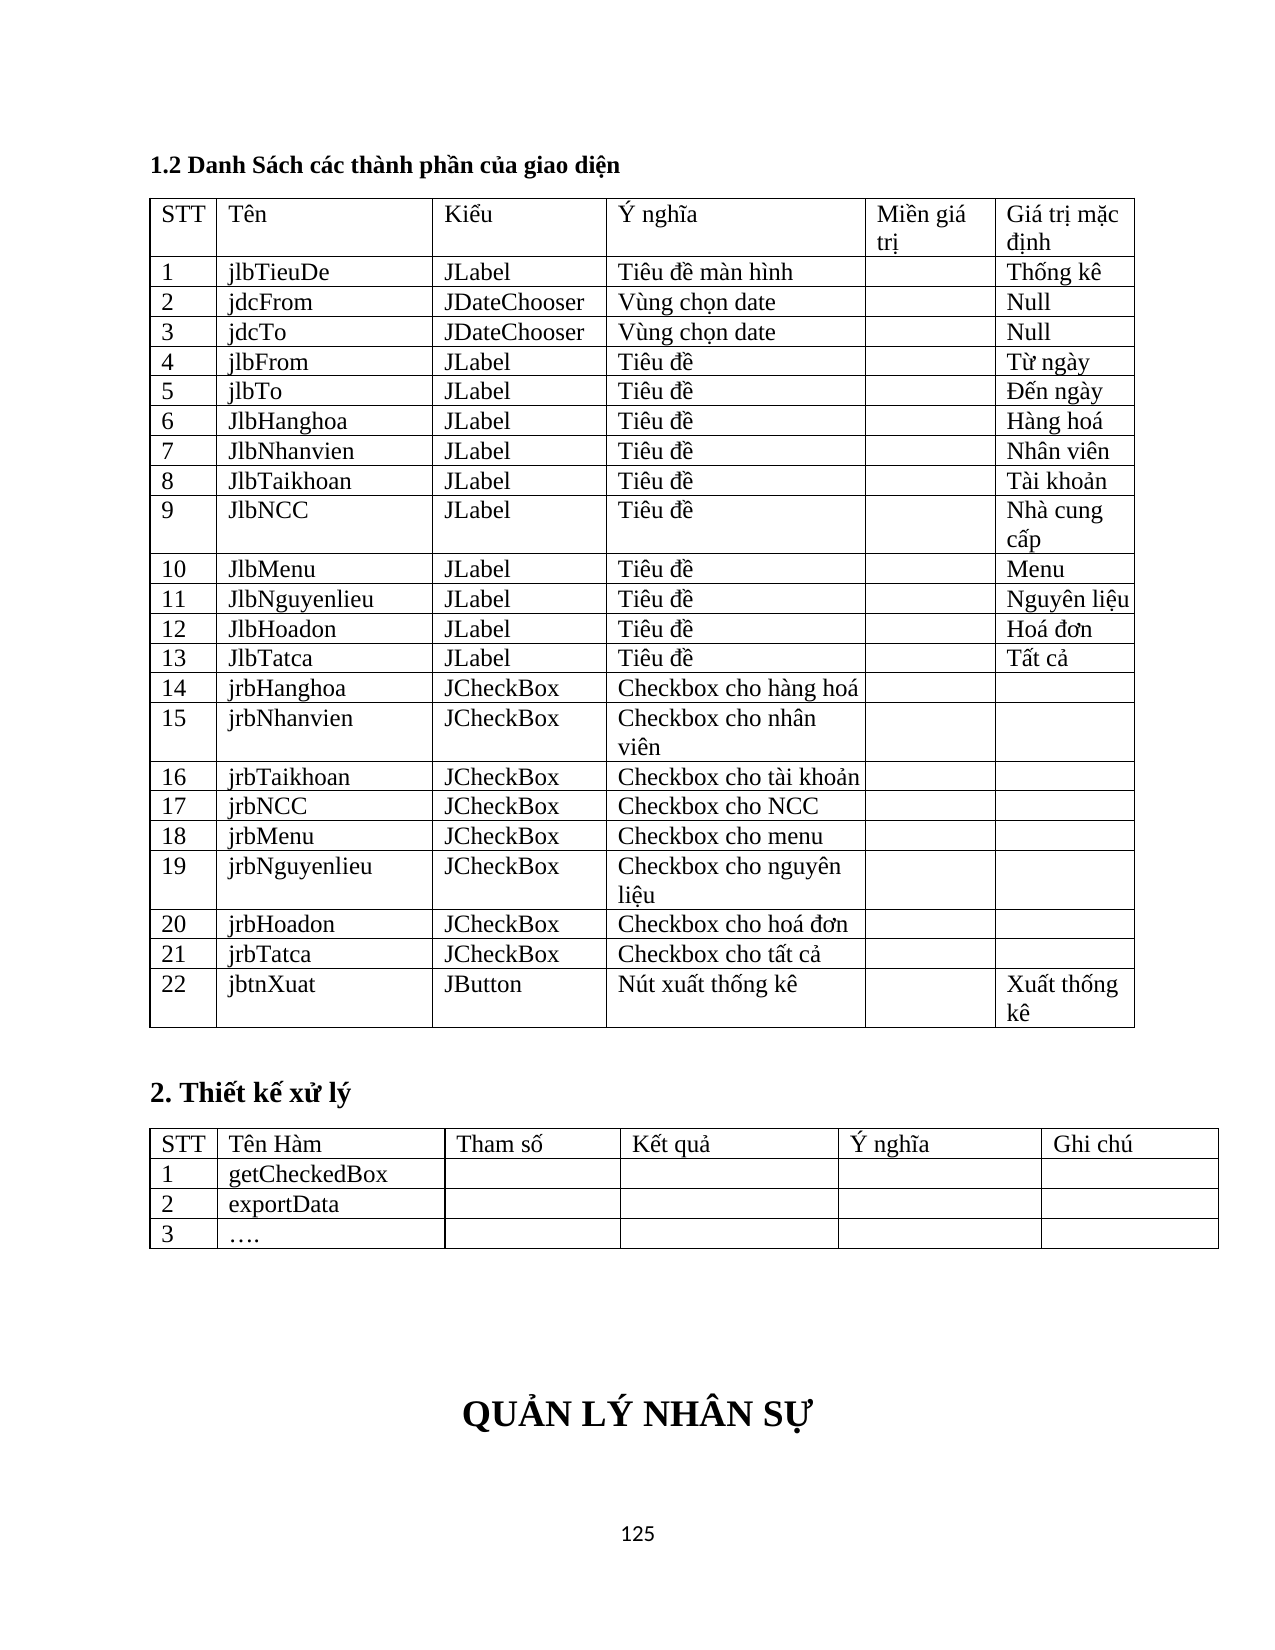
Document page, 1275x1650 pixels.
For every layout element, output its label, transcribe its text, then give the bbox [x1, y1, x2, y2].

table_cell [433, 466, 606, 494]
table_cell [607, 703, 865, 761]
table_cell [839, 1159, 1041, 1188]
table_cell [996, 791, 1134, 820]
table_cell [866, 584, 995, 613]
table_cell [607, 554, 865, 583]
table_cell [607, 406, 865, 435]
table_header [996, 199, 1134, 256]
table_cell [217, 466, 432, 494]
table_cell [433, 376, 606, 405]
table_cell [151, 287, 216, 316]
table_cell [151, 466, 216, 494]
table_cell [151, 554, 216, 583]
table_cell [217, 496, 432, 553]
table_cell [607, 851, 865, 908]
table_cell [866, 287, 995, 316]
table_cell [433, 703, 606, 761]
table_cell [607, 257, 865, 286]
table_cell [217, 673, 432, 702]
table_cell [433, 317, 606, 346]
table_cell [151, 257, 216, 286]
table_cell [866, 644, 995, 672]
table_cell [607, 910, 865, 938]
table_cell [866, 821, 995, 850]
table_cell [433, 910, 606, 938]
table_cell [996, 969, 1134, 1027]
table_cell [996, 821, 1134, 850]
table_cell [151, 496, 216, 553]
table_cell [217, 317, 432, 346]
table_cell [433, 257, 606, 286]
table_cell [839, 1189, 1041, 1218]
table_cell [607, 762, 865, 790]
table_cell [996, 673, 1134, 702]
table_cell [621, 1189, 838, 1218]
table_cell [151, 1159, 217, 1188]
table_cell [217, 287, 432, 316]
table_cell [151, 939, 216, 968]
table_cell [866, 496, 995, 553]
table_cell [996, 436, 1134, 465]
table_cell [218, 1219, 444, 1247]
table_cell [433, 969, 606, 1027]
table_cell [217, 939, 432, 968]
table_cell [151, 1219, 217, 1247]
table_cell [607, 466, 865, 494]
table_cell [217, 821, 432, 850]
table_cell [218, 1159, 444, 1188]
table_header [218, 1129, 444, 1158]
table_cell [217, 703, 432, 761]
text 2. Thiết kế xử lý [150, 1075, 1247, 1109]
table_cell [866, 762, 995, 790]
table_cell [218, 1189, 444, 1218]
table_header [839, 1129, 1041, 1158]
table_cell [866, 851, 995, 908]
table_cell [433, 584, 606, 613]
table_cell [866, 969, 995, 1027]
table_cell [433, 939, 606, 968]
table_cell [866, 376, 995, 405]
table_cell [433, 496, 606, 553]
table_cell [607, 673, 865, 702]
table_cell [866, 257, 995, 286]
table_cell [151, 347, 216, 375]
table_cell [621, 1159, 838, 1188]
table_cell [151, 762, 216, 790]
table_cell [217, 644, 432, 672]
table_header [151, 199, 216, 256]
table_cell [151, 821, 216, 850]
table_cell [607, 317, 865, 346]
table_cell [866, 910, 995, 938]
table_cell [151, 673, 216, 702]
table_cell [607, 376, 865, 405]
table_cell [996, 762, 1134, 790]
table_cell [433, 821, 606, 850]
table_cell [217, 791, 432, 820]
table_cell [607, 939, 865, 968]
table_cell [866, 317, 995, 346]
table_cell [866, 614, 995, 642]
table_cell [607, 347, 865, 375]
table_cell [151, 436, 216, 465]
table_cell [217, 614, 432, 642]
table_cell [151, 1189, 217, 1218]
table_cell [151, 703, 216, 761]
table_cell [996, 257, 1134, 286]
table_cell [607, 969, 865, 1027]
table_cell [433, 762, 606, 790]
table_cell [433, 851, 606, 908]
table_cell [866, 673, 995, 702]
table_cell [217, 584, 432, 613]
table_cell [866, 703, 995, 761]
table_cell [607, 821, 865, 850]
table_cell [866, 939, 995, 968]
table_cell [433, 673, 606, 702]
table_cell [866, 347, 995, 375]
text QUẢN LÝ NHÂN SỰ [150, 1392, 1125, 1435]
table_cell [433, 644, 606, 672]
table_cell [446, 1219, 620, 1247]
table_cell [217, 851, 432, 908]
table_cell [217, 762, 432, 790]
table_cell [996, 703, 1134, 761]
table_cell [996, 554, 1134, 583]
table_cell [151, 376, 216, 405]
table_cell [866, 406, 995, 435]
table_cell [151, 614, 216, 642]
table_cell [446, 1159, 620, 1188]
text 1.2 Danh Sách các thành phần của giao diện [150, 150, 1247, 179]
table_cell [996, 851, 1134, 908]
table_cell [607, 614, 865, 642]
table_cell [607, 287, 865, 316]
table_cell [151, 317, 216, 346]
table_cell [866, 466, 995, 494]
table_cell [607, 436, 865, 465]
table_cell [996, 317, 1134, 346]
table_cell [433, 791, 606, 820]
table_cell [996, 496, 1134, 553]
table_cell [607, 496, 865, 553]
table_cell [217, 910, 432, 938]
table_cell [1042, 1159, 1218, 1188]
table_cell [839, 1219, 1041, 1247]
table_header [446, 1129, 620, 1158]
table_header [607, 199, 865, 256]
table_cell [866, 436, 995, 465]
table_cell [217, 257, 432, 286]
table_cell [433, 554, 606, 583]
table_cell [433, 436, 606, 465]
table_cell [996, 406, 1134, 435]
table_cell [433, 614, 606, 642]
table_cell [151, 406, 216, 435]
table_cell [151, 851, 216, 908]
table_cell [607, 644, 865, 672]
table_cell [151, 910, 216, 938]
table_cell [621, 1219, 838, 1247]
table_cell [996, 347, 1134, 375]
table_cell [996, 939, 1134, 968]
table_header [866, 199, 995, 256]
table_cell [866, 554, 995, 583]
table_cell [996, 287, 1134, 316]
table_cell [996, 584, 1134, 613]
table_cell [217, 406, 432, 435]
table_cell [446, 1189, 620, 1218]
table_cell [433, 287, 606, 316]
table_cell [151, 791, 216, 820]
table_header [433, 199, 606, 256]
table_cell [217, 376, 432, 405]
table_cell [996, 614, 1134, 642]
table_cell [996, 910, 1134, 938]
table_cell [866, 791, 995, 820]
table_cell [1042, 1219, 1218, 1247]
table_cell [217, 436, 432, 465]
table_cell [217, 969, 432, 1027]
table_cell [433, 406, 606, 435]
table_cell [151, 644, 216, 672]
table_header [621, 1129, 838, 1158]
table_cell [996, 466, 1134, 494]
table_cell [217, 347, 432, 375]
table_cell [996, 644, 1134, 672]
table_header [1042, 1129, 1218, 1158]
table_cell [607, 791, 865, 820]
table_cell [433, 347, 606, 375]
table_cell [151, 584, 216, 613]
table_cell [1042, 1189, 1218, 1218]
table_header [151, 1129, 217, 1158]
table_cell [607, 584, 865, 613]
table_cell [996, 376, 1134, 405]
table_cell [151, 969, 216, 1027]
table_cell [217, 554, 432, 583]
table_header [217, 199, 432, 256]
